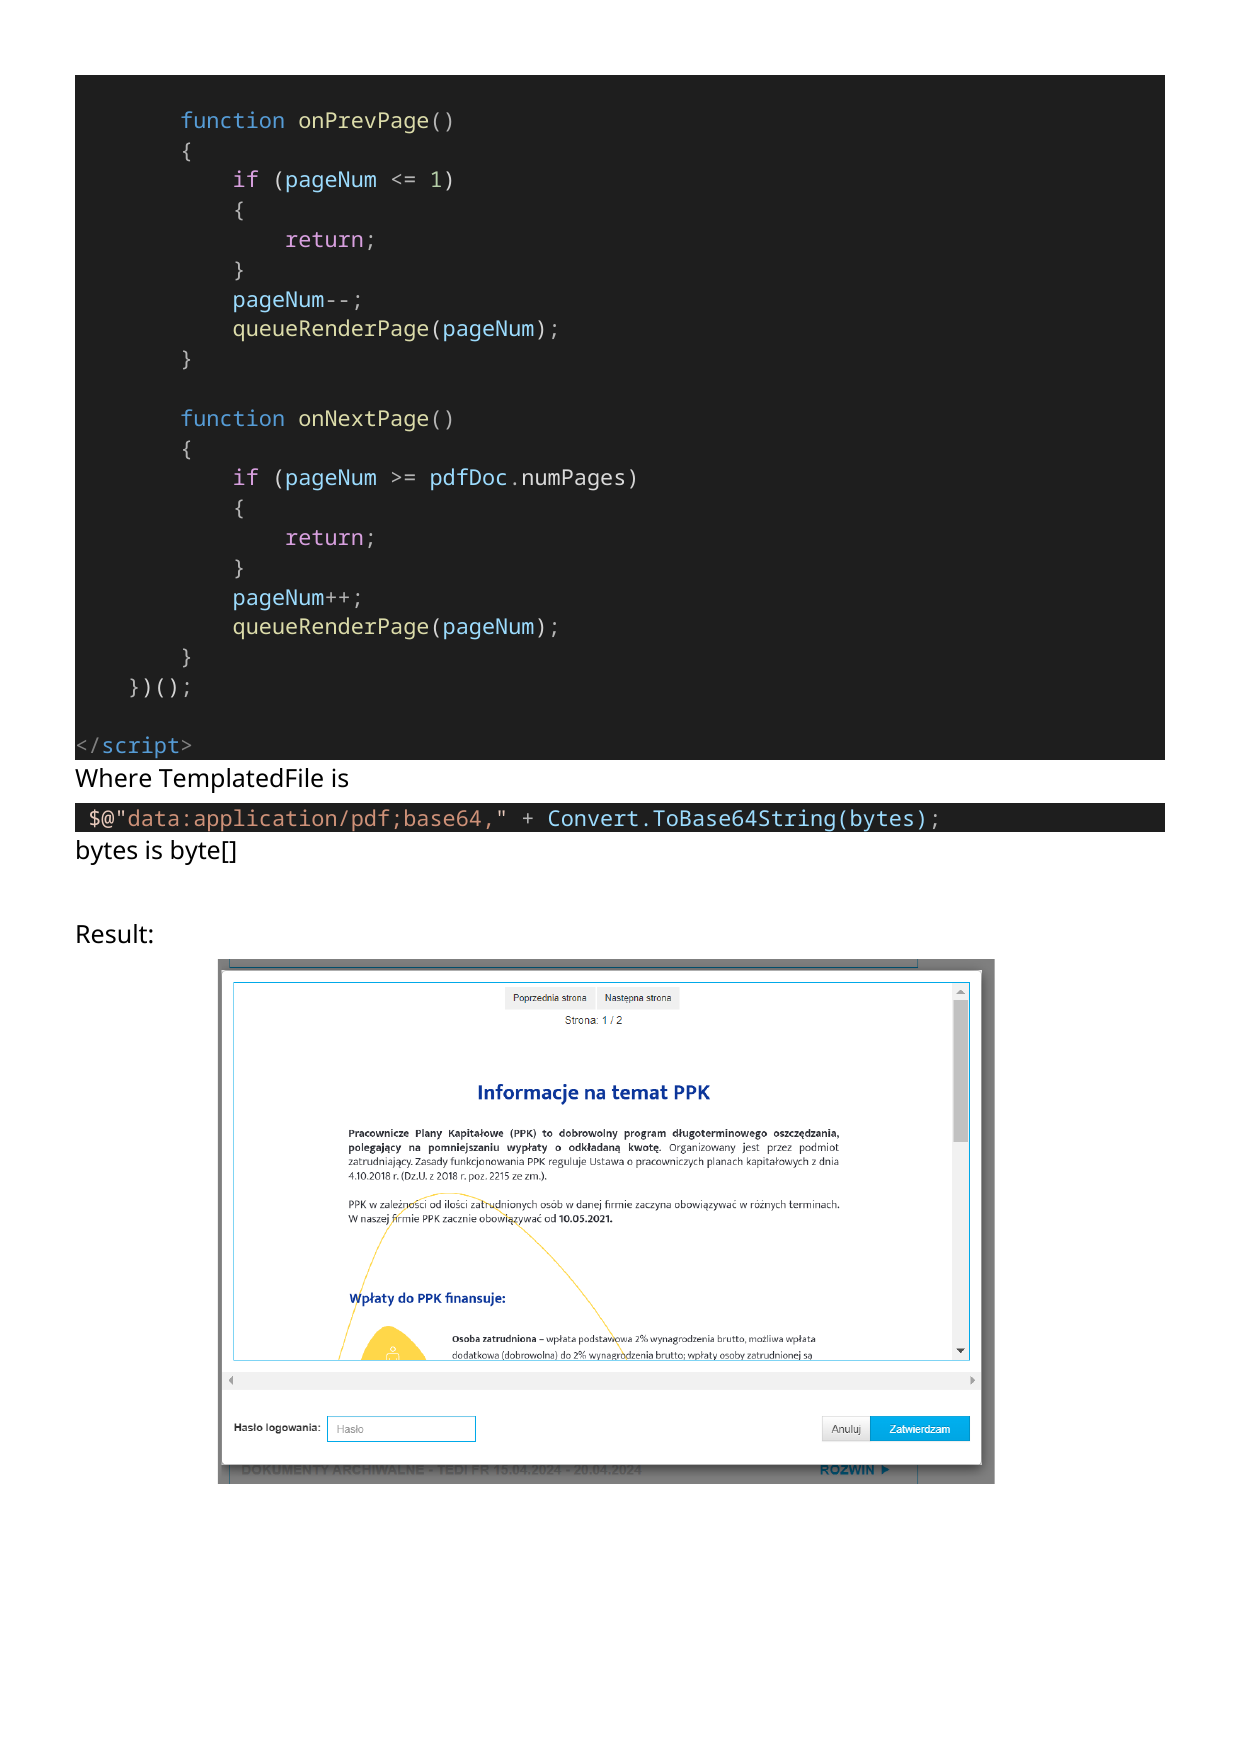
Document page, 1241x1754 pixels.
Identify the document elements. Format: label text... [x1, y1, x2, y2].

text })(); [75, 671, 1165, 701]
text if (pageNum >= pdfDoc.numPages) [75, 462, 1165, 492]
text { [75, 134, 1165, 164]
text } [75, 641, 1165, 671]
text { [75, 492, 1165, 522]
text queueRenderPage(pageNum); [75, 313, 1165, 343]
text if (pageNum <= 1) [75, 164, 1165, 194]
text Where TemplatedFile is [75, 760, 1165, 794]
text { [75, 194, 1165, 224]
text } [75, 254, 1165, 283]
text </script> [75, 730, 1165, 760]
text } [75, 552, 1165, 581]
text queueRenderPage(pageNum); [75, 611, 1165, 641]
text } [75, 343, 1165, 373]
text return; [75, 224, 1165, 254]
text $@"data:application/pdf;base64," + Convert.ToBase64String(bytes); [75, 803, 1165, 832]
text function onNextPage() [75, 403, 1165, 432]
text function onPrevPage() [75, 105, 1165, 134]
picture [217, 959, 995, 1484]
text return; [75, 522, 1165, 552]
text bytes is byte[] [75, 832, 1165, 866]
text pageNum++; [75, 581, 1165, 611]
text { [75, 432, 1165, 462]
text Result: [75, 917, 1165, 951]
text pageNum--; [75, 283, 1165, 313]
